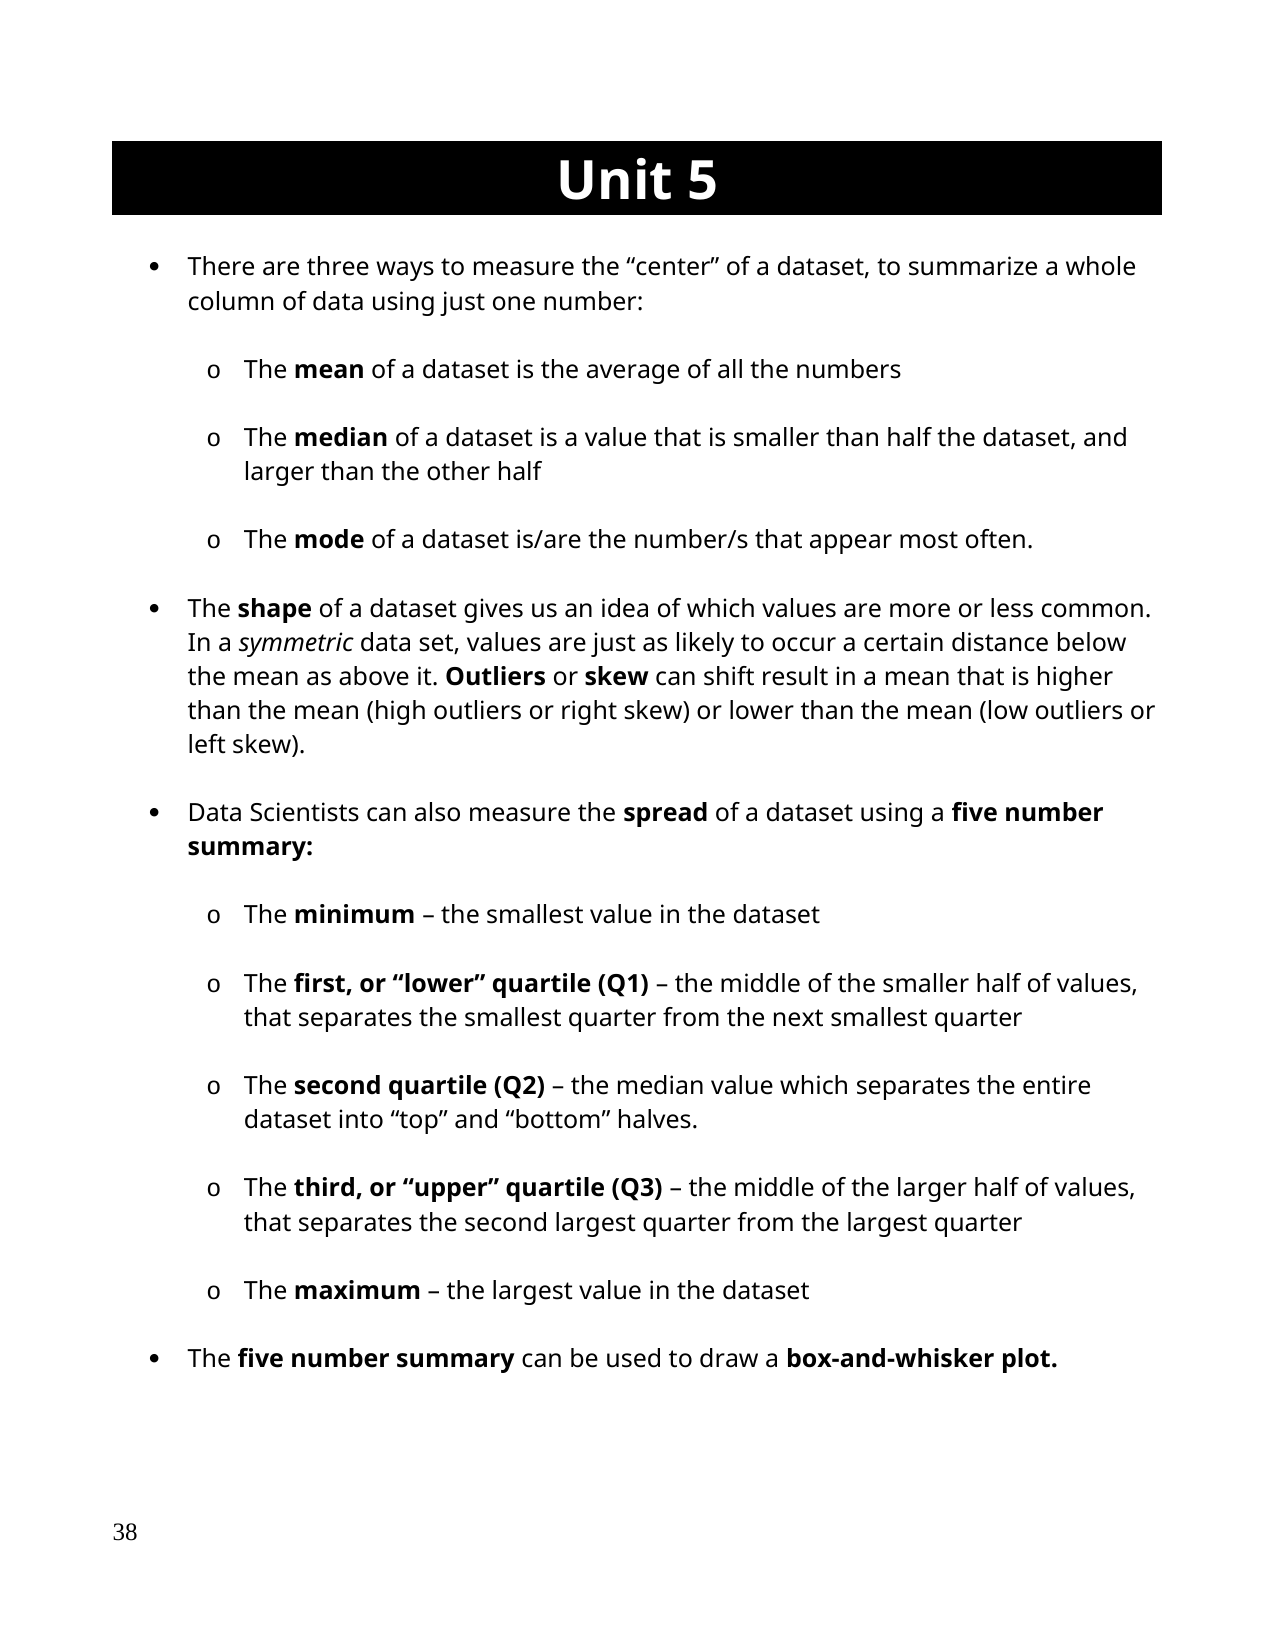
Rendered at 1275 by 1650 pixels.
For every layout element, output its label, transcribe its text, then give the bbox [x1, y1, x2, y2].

list There are three ways to measure the “center” of a dataset, to summarize a whole column of data using just one number: [150, 249, 1162, 317]
list The third, or “upper” quartile (Q3) – the middle of the larger half of values, that separates the second largest quarter from the largest quarter [206, 1170, 1162, 1238]
list The mode of a dataset is/are the number/s that appear most often. [206, 522, 1162, 556]
list The first, or “lower” quartile (Q1) – the middle of the smaller half of values, that separates the smallest quarter from the next smallest quarter [206, 965, 1162, 1033]
list The mean of a dataset is the average of all the numbers [206, 351, 1162, 386]
list The second quartile (Q2) – the median value which separates the entire dataset into “top” and “bottom” halves. [206, 1068, 1162, 1136]
list The shape of a dataset gives us an idea of which values are more or less common. In a symmetric data set, values are just as likely to occur a certain distance below the mean as above it. Outliers or skew can shift result in a mean that is higher than the mean (high outliers or right skew) or lower than the mean (low outliers or left skew). [150, 590, 1162, 761]
list The median of a dataset is a value that is smaller than half the dataset, and larger than the other half [206, 419, 1162, 488]
list The minimum – the smallest value in the dataset [206, 897, 1162, 931]
list Data Scientists can also measure the spread of a dataset using a five number summary: [150, 795, 1162, 863]
list The maximum – the largest value in the dataset [206, 1272, 1162, 1307]
list The five number summary can be used to draw a box-and-whisker plot. [150, 1341, 1162, 1375]
subtitle Unit 5 [112, 141, 1162, 215]
